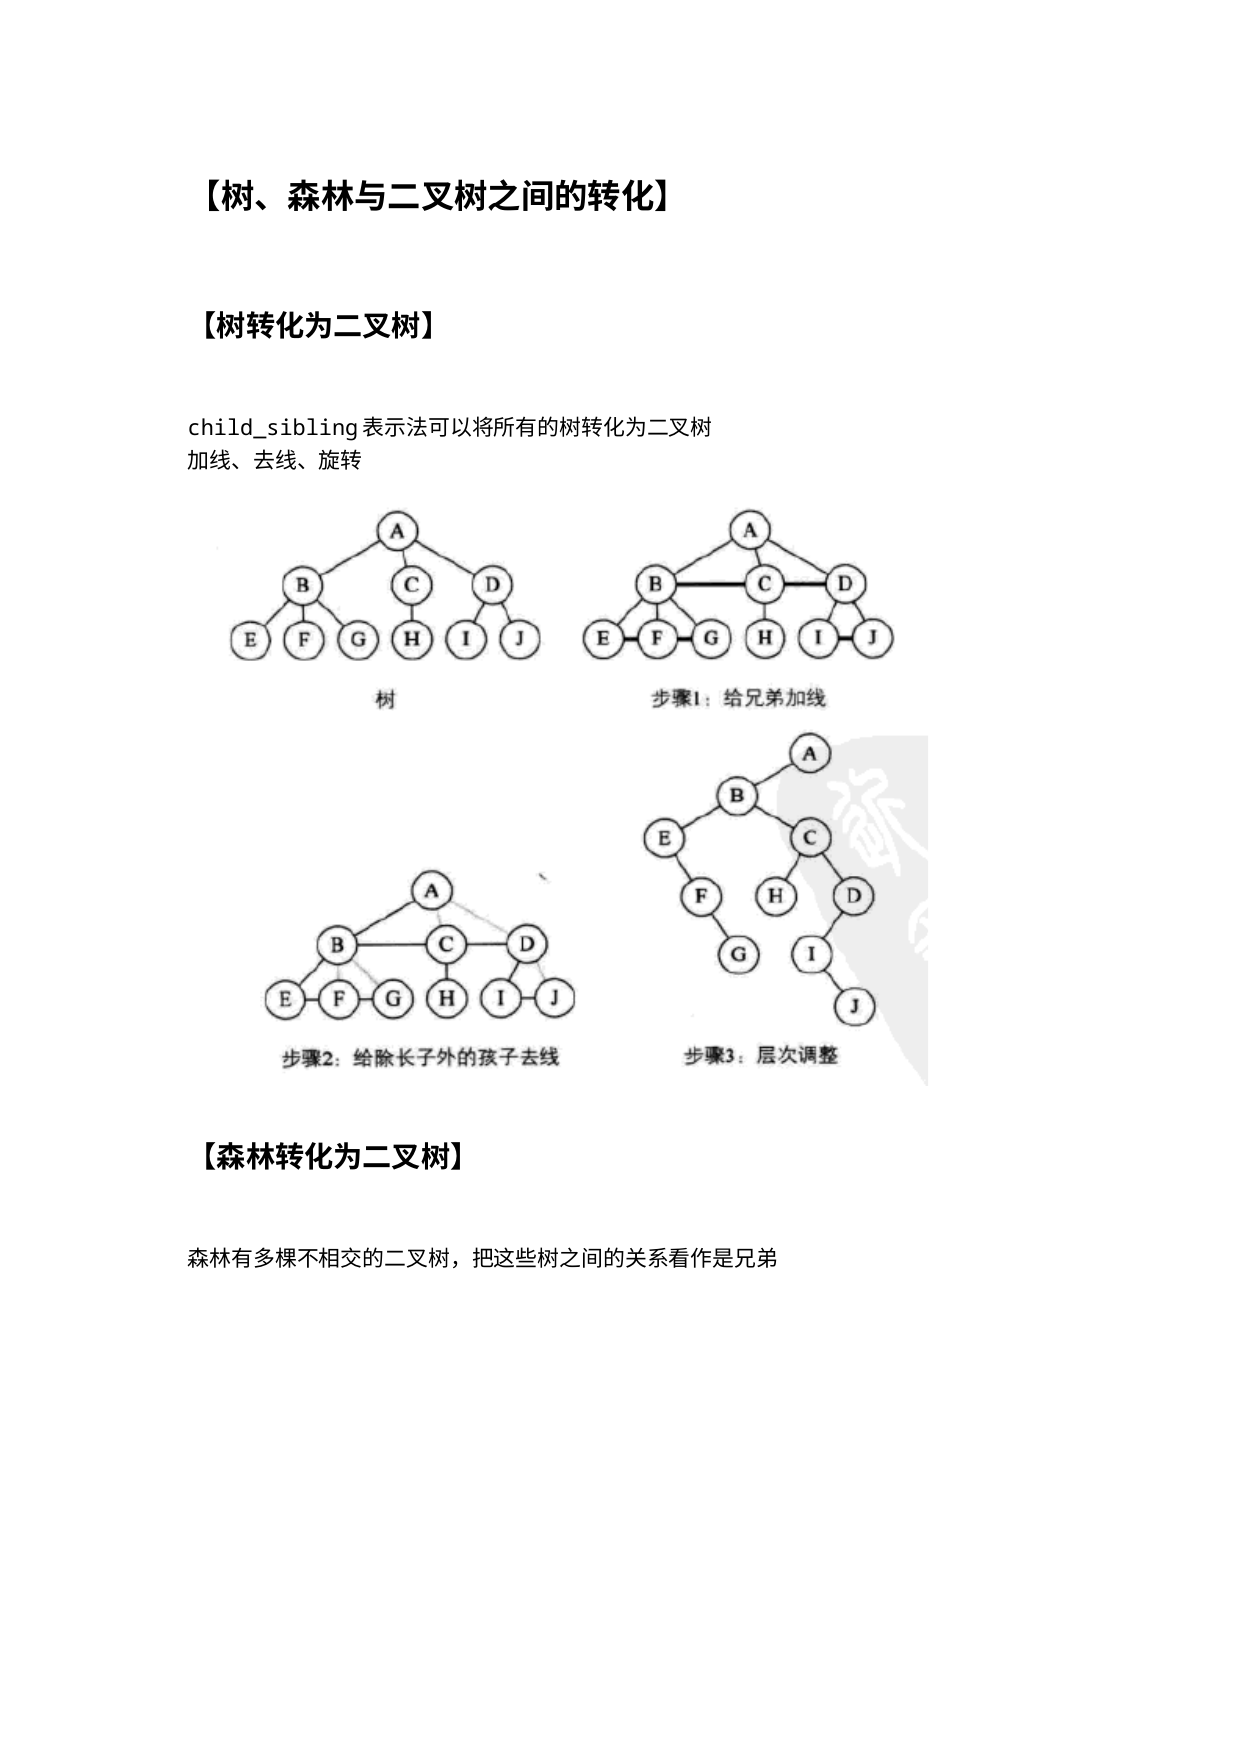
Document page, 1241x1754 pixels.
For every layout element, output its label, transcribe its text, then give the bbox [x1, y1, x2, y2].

subtitle 【树、森林与二叉树之间的转化】 [187, 162, 1053, 227]
picture [187, 475, 929, 1086]
text 加线、去线、旋转 [187, 443, 1053, 475]
text 森林有多棵不相交的二叉树，把这些树之间的关系看作是兄弟 [187, 1241, 1053, 1273]
subtitle 【树转化为二叉树】 [187, 291, 1053, 356]
text child_sibling表示法可以将所有的树转化为二叉树 [187, 410, 1053, 443]
subtitle 【森林转化为二叉树】 [187, 1122, 1053, 1187]
